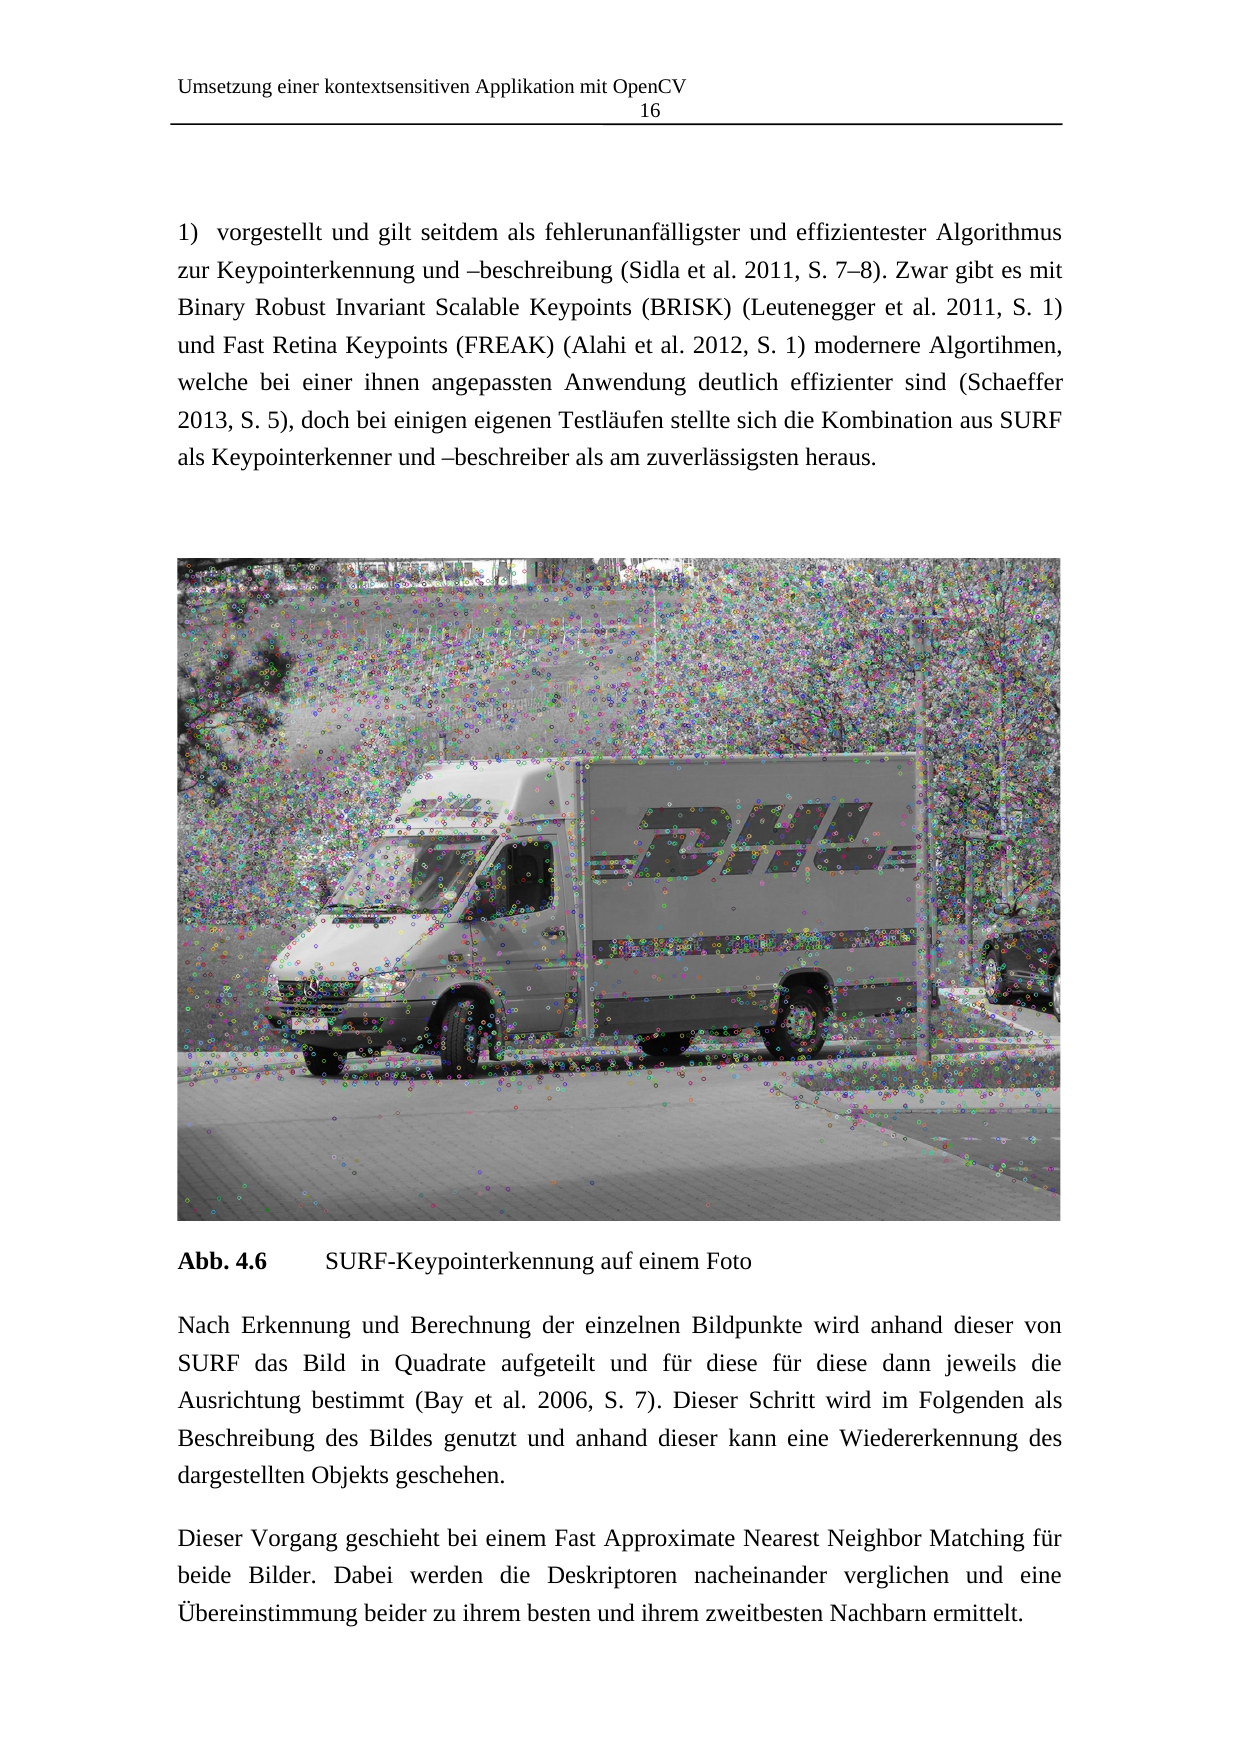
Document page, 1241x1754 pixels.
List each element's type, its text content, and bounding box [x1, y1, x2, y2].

text Dieser Vorgang geschieht bei einem Fast Approximate Nearest Neighbor Matching für beide Bilder. Dabei werden die Deskriptoren nacheinander verglichen und eine Übereinstimmung beider zu ihrem besten und ihrem zweitbesten Nachbarn ermittelt. [177, 1514, 1063, 1627]
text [177, 208, 1063, 471]
text Nach Erkennung und Berechnung der einzelnen Bildpunkte wird anhand dieser von SURF das Bild in Quadrate aufgeteilt und für diese für diese dann jeweils die Ausrichtung bestimmt (Bay et al. 2006, S. 7). Dieser Schritt wird im Folgenden als Beschreibung des Bildes genutzt und anhand dieser kann eine Wiedererkennung des dargestellten Objekts geschehen. [177, 1302, 1063, 1489]
picture [177, 558, 1061, 1221]
